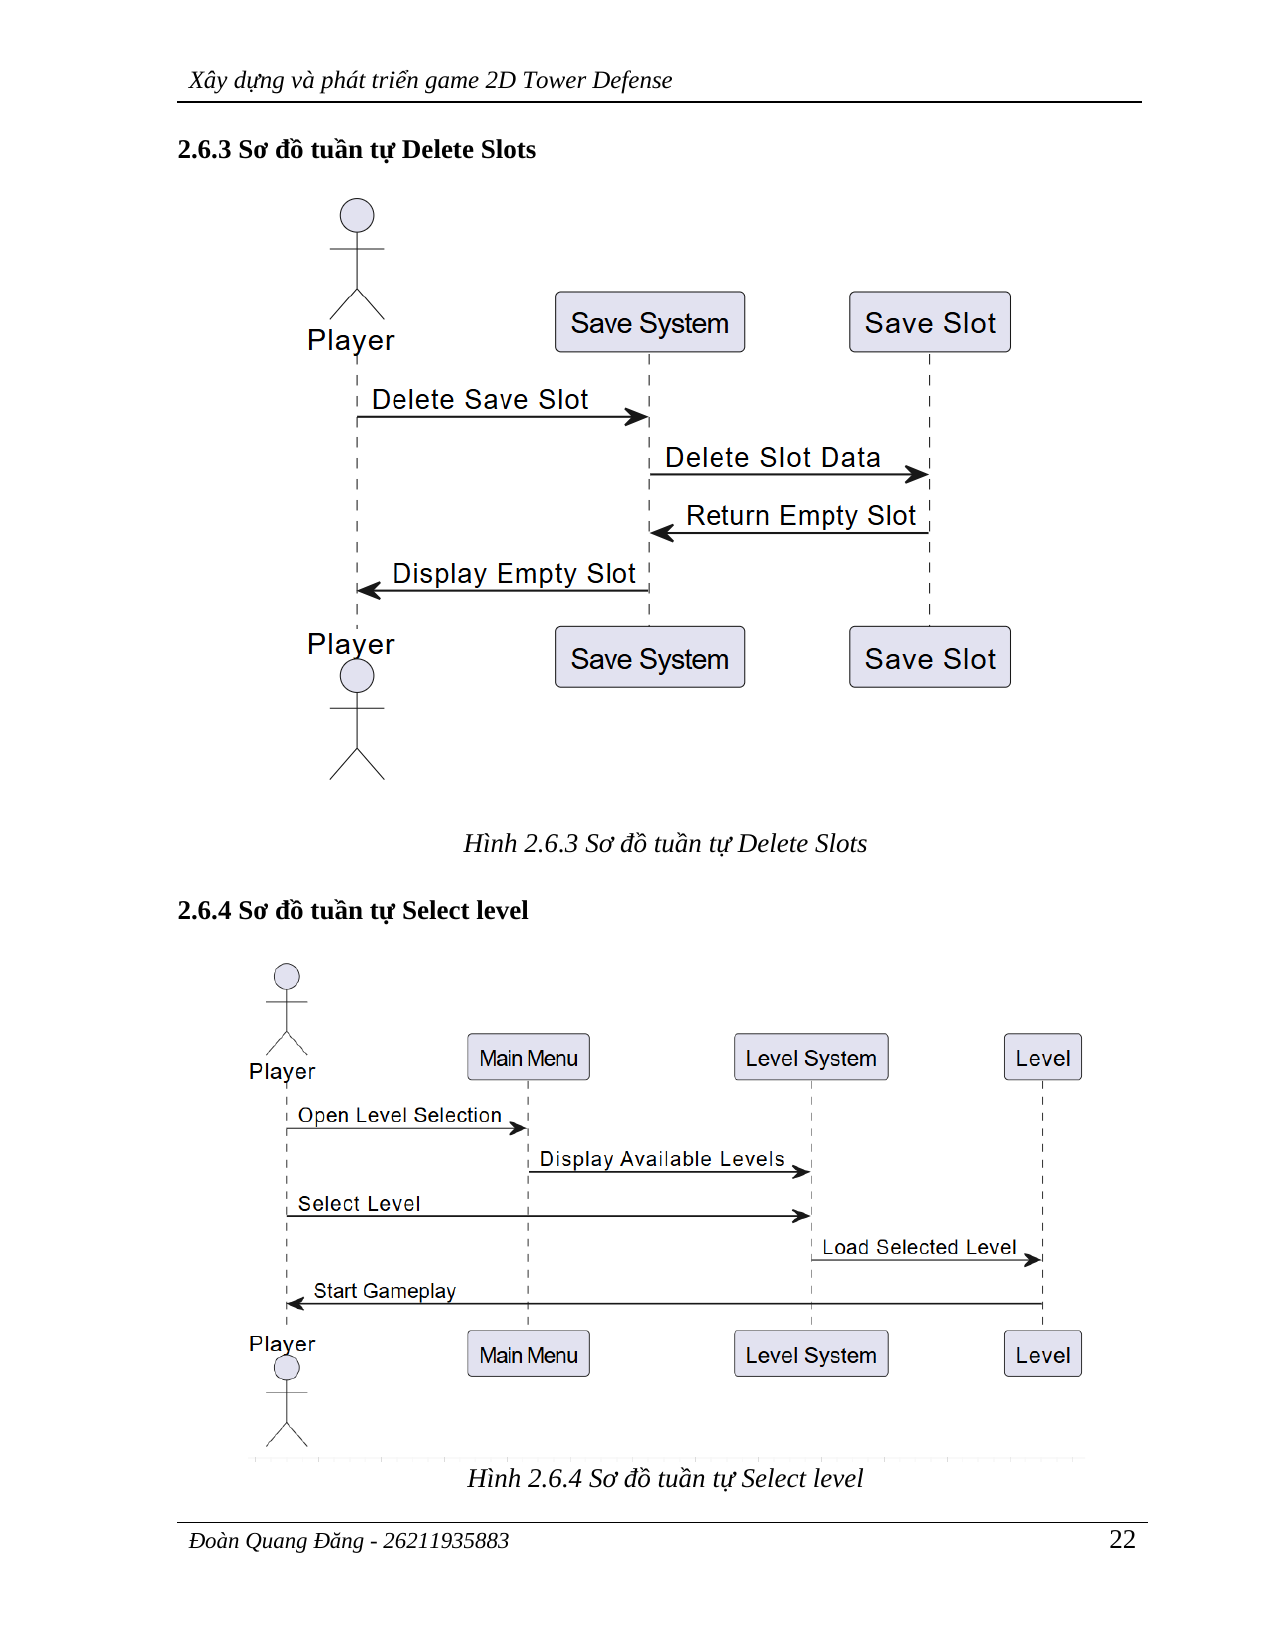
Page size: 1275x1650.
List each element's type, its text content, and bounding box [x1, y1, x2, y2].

text Hình 2.6.3 Sơ đồ tuần tự Delete Slots [177, 827, 1156, 858]
subtitle 2.6.3 Sơ đồ tuần tự Delete Slots [177, 134, 1156, 165]
picture [248, 956, 1086, 1462]
subtitle 2.6.4 Sơ đồ tuần tự Select level [177, 894, 1156, 925]
text Hình 2.6.4 Sơ đồ tuần tự Select level [177, 1462, 1156, 1493]
picture [286, 164, 1047, 828]
